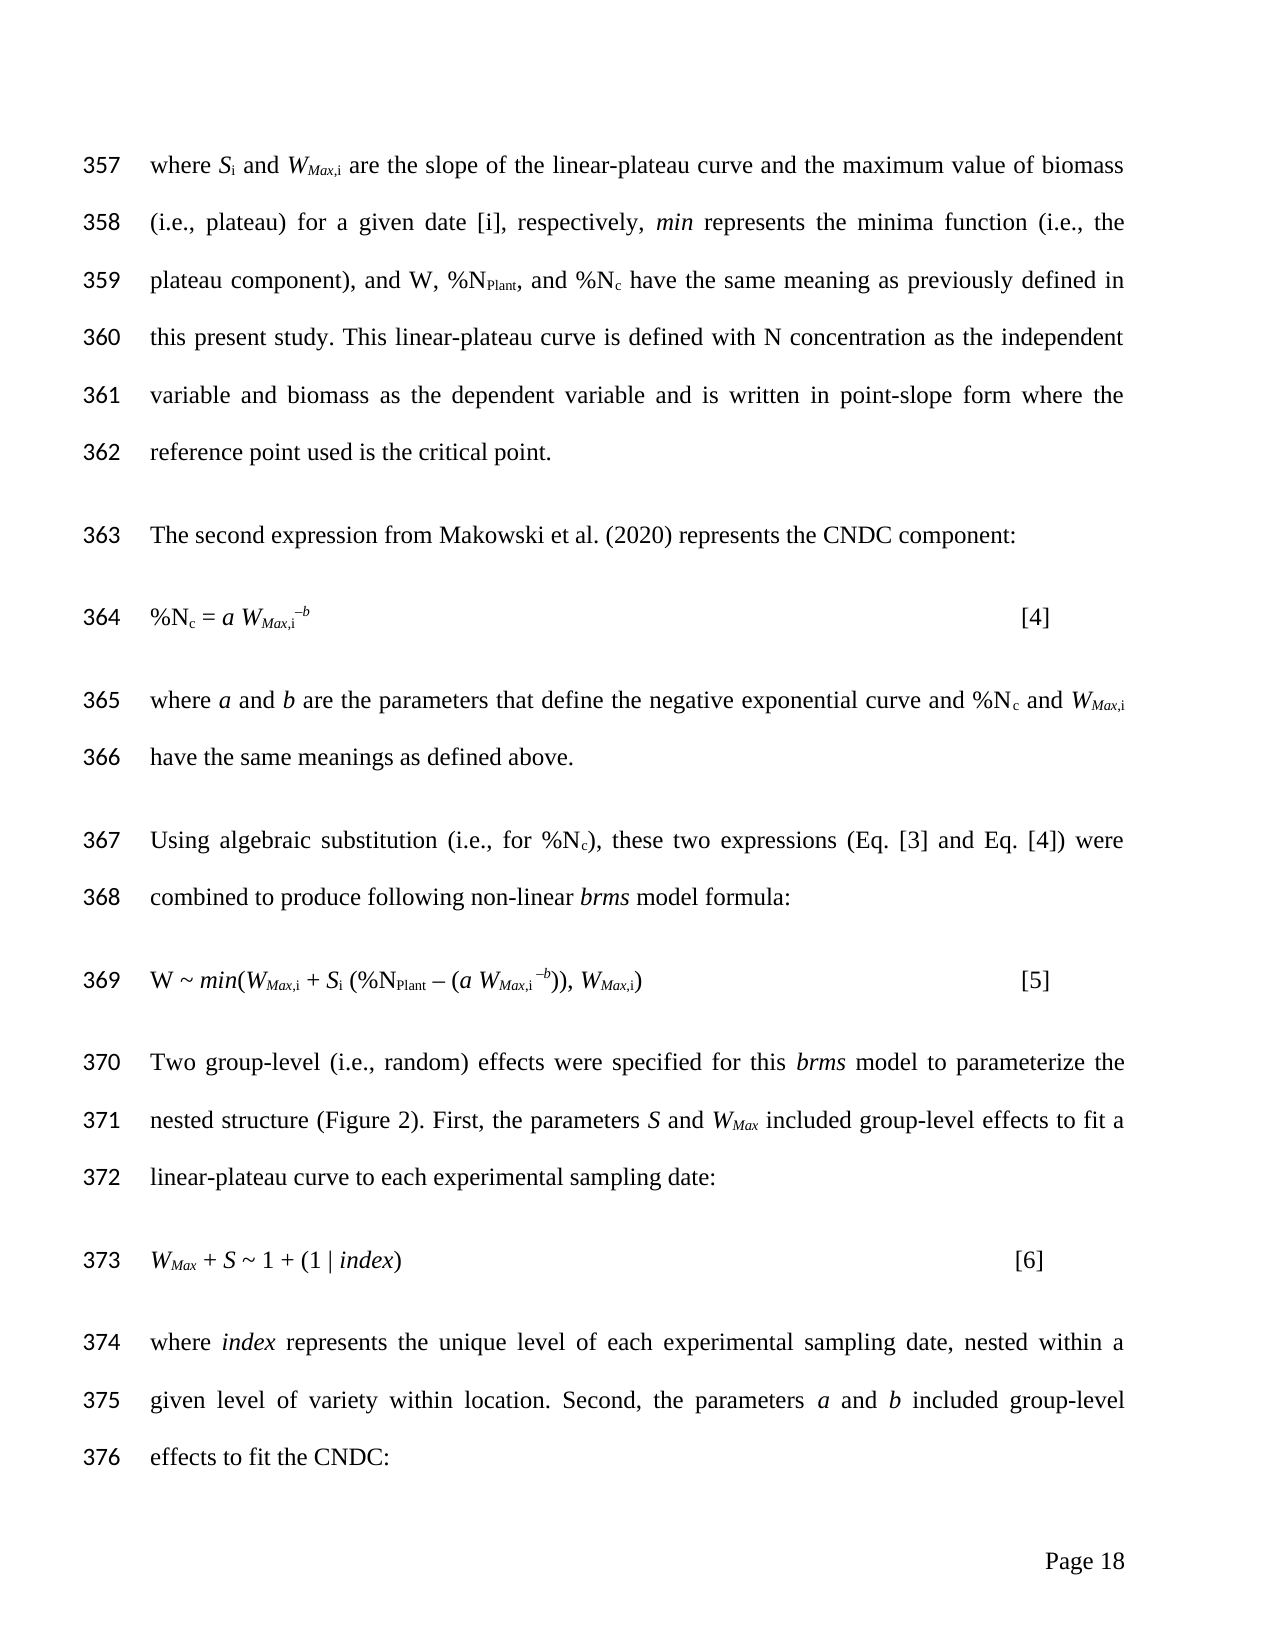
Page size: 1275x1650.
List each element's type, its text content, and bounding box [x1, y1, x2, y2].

text The second expression from Makowski et al. (2020) represents the CNDC component: [150, 520, 1125, 549]
text where index represents the unique level of each experimental sampling date, nested within a given level of variety within location. Second, the parameters a and b included group-level effects to fit the CNDC: [150, 1327, 1125, 1471]
text WMax + S ~ 1 + (1 | index) [6] [150, 1245, 1125, 1274]
text where Si and WMax,i are the slope of the linear-plateau curve and the maximum value of biomass (i.e., plateau) for a given date [i], respectively, min represents the minima function (i.e., the plateau component), and W, %NPlant, and %Nc have the same meaning as previously defined in this present study. This linear-plateau curve is defined with N concentration as the independent variable and biomass as the dependent variable and is written in point-slope form where the reference point used is the critical point. [150, 150, 1125, 466]
text %Nc = a WMax,i–b [4] [150, 602, 1125, 631]
text where a and b are the parameters that define the negative exponential curve and %Nc and WMax,i have the same meanings as defined above. [150, 685, 1125, 771]
text W ~ min(WMax,i + Si (%NPlant – (a WMax,i –b)), WMax,i) [5] [150, 965, 1125, 994]
text Using algebraic substitution (i.e., for %Nc), these two expressions (Eq. [3] and Eq. [4]) were combined to produce following non-linear brms model formula: [150, 825, 1125, 911]
text Two group-level (i.e., random) effects were specified for this brms model to parameterize the nested structure (Figure 2). First, the parameters S and WMax included group-level effects to fit a linear-plateau curve to each experimental sampling date: [150, 1047, 1125, 1191]
